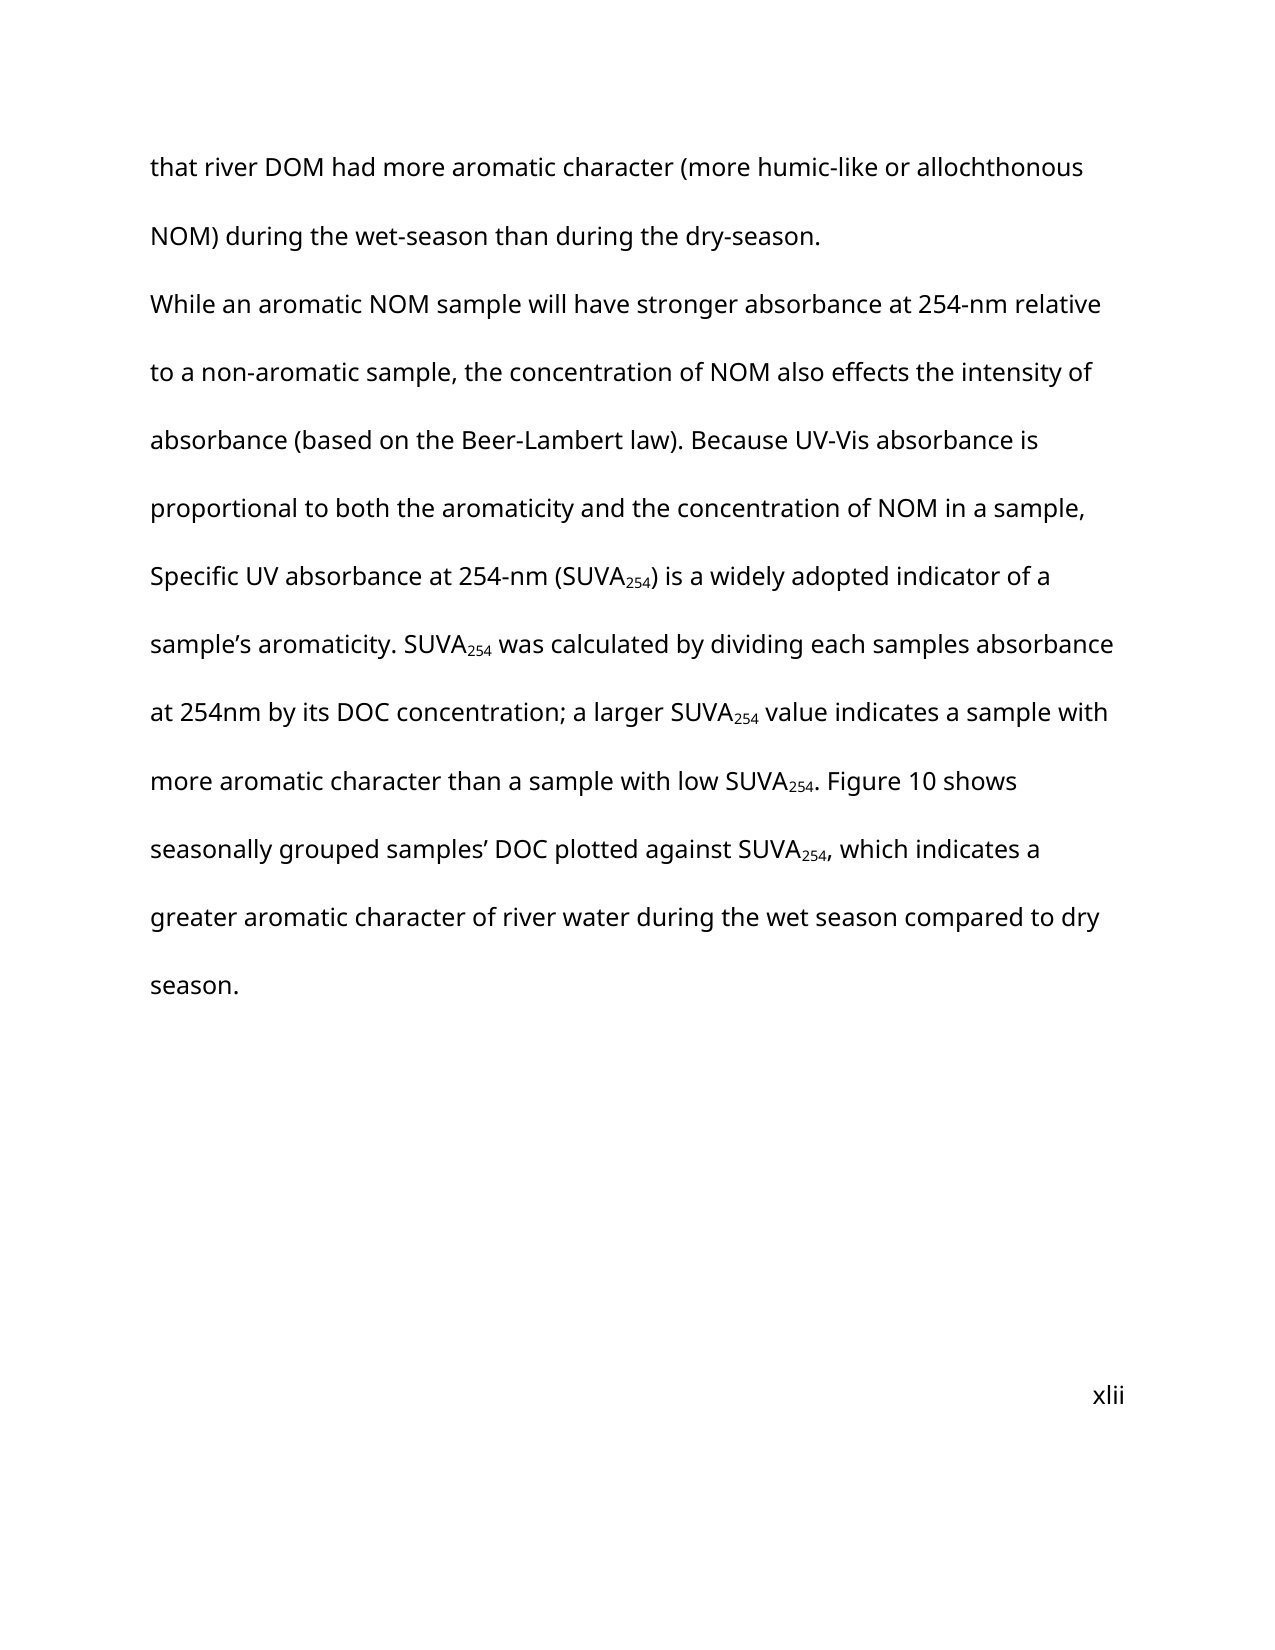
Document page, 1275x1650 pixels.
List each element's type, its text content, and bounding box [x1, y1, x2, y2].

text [150, 150, 1125, 252]
text While an aromatic NOM sample will have stronger absorbance at 254-nm relative to a non-aromatic sample, the concentration of NOM also effects the intensity of absorbance (based on the Beer-Lambert law). Because UV-Vis absorbance is proportional to both the aromaticity and the concentration of NOM in a sample, Specific UV absorbance at 254-nm (SUVA254) is a widely adopted indicator of a sample’s aromaticity. SUVA254 was calculated by dividing each samples absorbance at 254nm by its DOC concentration; a larger SUVA254 value indicates a sample with more aromatic character than a sample with low SUVA254. Figure 10 shows seasonally grouped samples’ DOC plotted against SUVA254, which indicates a greater aromatic character of river water during the wet season compared to dry season. [150, 286, 1125, 1002]
